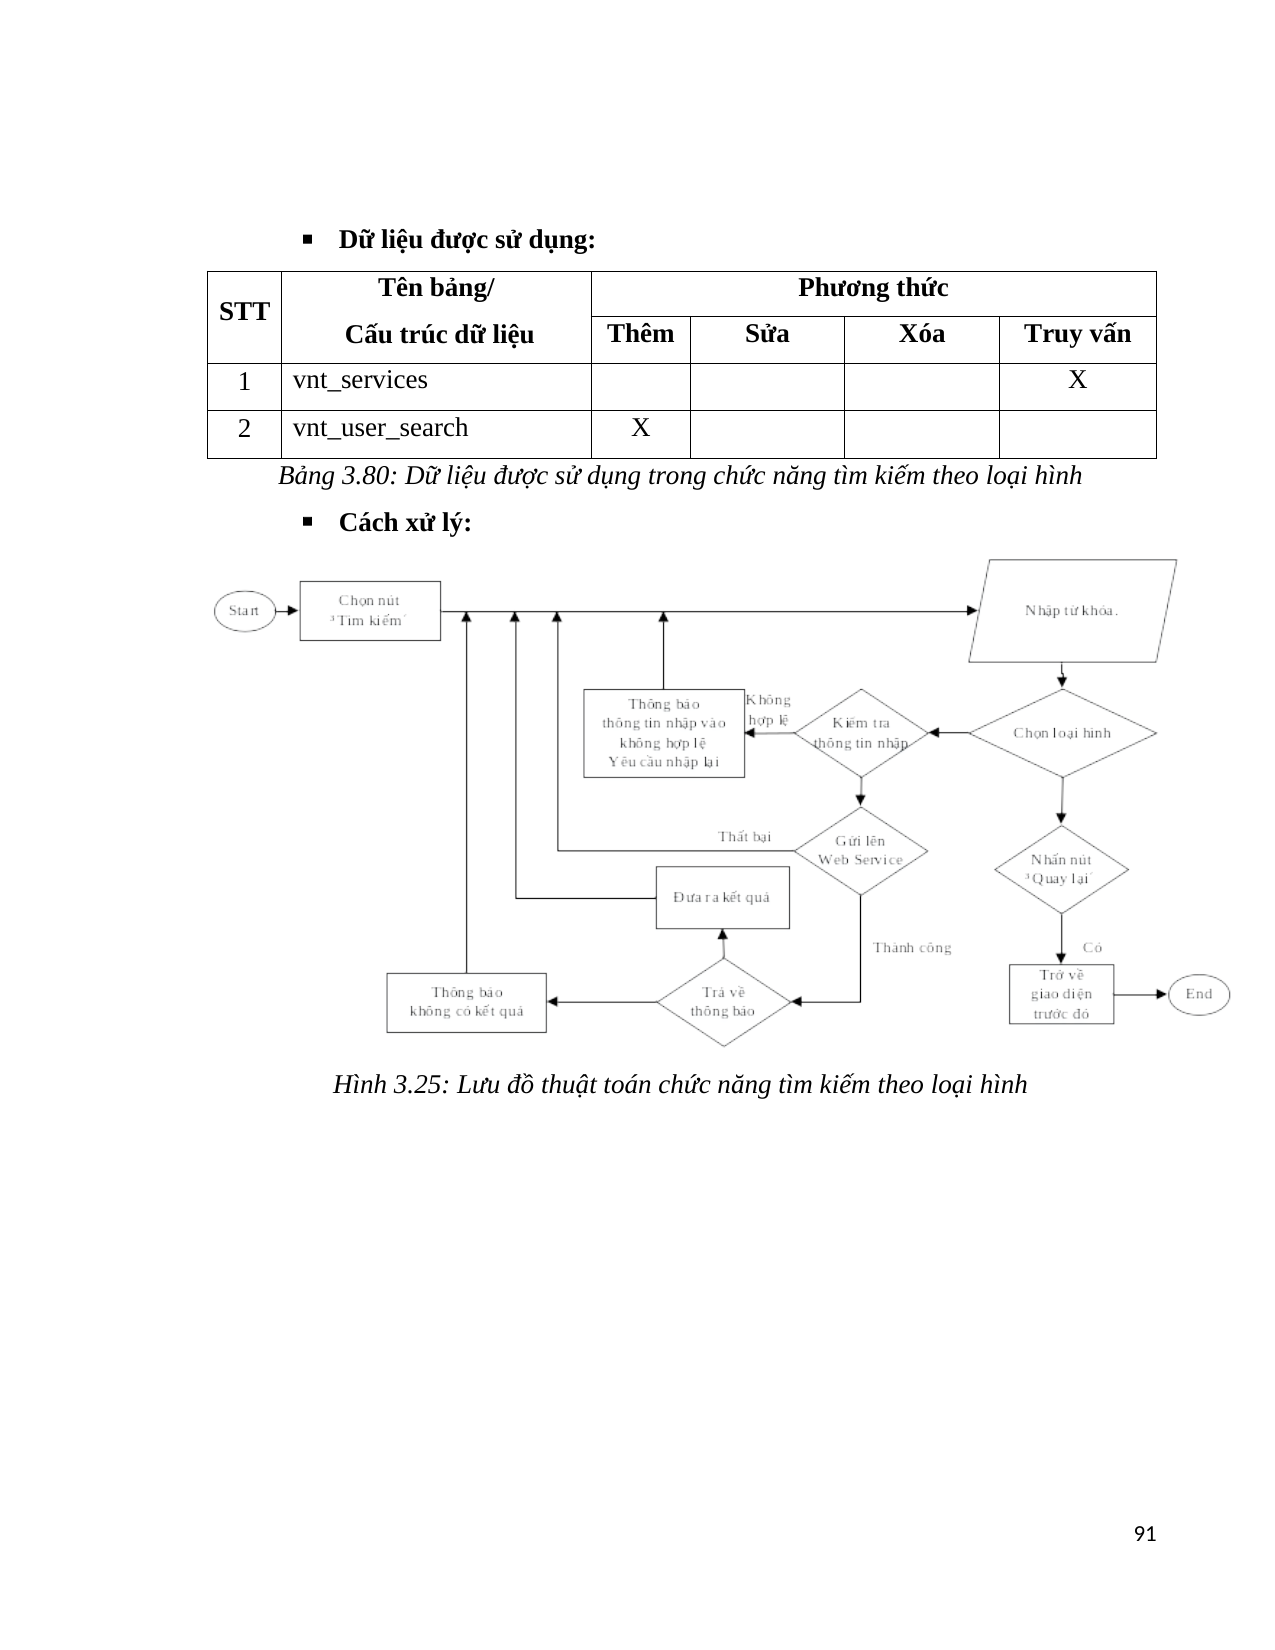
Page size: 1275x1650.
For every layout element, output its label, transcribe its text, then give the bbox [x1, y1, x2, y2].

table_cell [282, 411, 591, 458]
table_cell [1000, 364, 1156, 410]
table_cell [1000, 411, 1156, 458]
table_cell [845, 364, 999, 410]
text Hình 3.25: Lưu đồ thuật toán chức năng tìm kiếm theo loại hình [207, 1068, 1156, 1099]
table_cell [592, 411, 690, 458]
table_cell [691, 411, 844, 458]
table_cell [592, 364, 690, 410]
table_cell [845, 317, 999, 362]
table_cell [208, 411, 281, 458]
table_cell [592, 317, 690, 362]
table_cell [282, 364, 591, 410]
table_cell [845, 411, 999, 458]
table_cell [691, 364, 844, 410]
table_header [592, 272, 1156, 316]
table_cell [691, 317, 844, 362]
list Cách xử lý: [301, 506, 1156, 537]
list Dữ liệu được sử dụng: [301, 224, 1156, 255]
text Bảng 3.80: Dữ liệu được sử dụng trong chức năng tìm kiếm theo loại hình [207, 459, 1156, 490]
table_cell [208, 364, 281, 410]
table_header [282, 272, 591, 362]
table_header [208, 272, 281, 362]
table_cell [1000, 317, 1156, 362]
